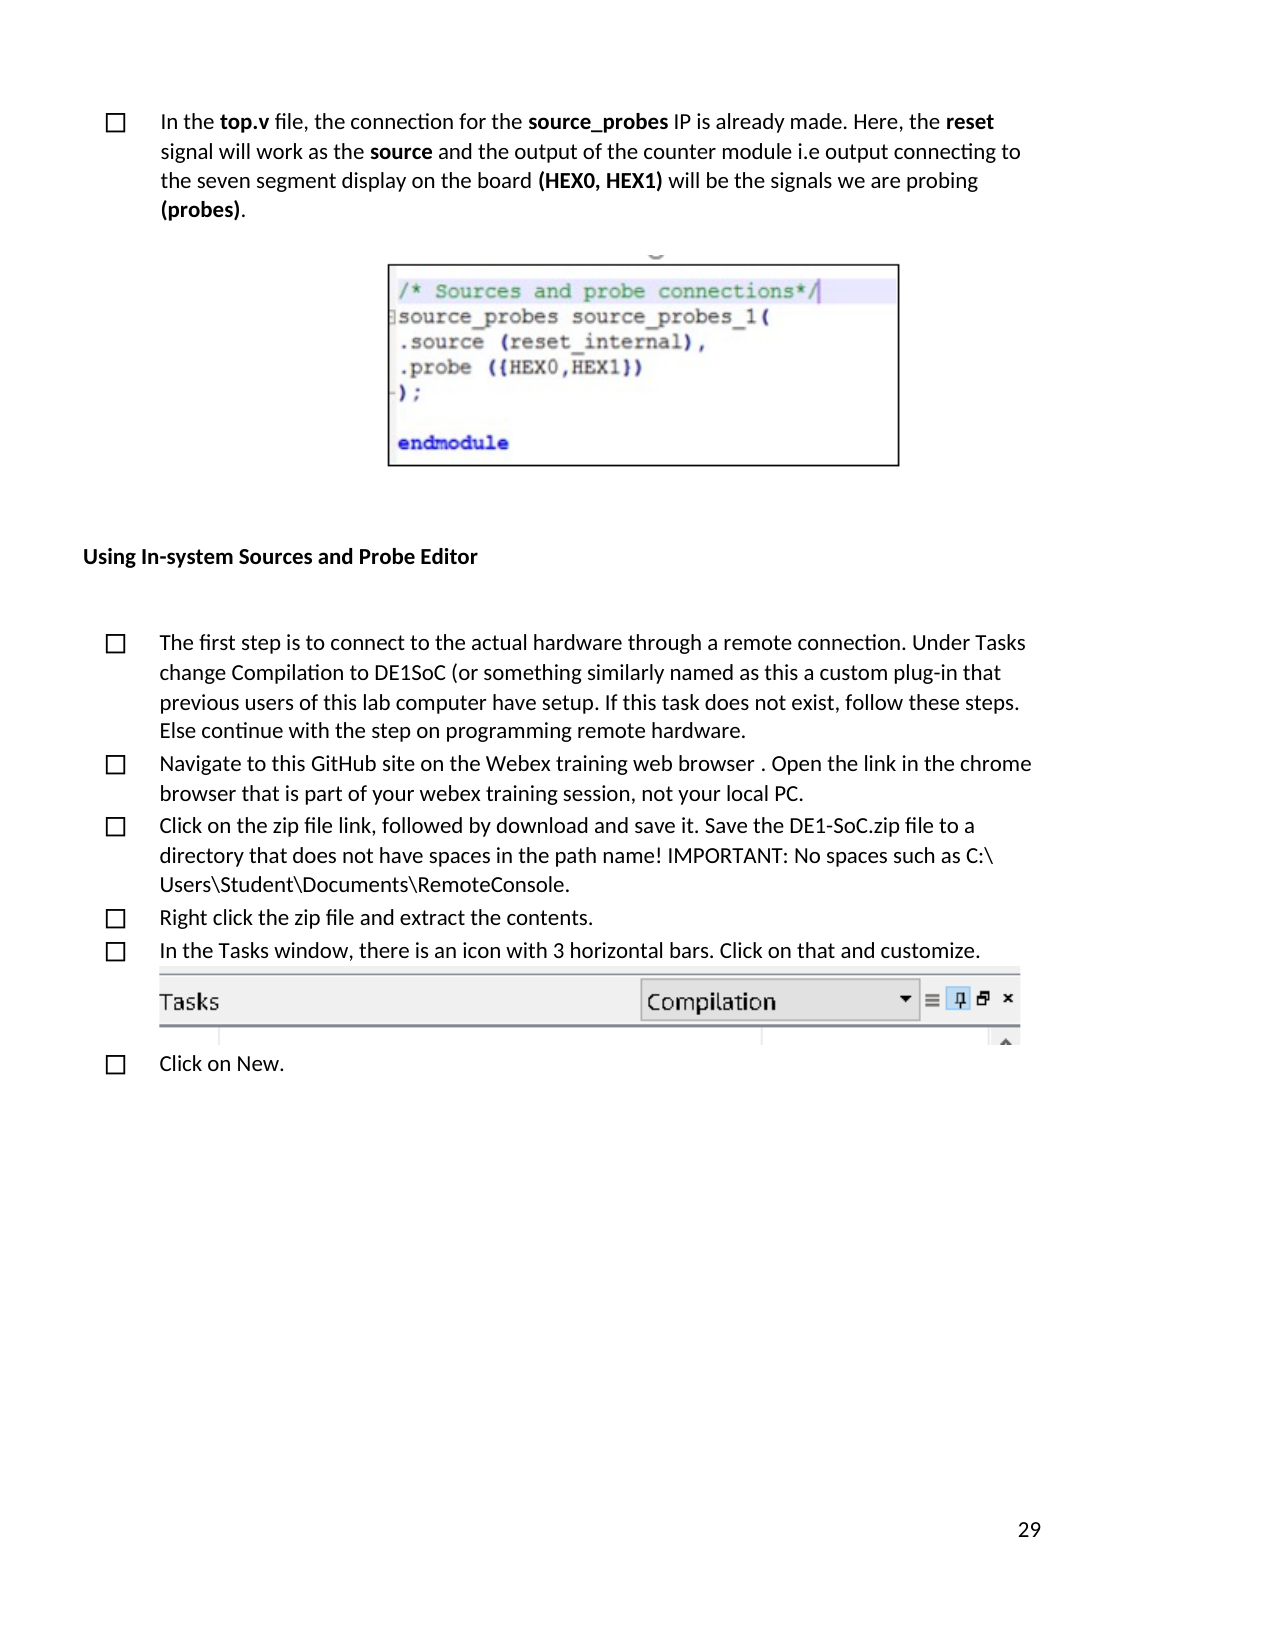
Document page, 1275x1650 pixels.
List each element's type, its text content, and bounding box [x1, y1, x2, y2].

list In the top.v file, the connection for the source_probes IP is already made. Here, the reset signal will work as the source and the output of the counter module i.e output connecting to the seven segment display on the board (HEX0, HEX1) will be the signals we are probing (probes). [122, 105, 1041, 223]
list Navigate to this GitHub site on the Webex training web browser . Open the link in the chrome browser that is part of your webex training session, not your local PC. [122, 747, 1041, 807]
list Click on New. [122, 1047, 1041, 1078]
subtitle Using In-system Sources and Probe Editor [83, 542, 1172, 570]
list Click on the zip file link, followed by download and save it. Save the DE1-SoC.zip file to a directory that does not have spaces in the path name! IMPORTANT: No spaces such as C:\Users\Student\Documents\RemoteConsole. [122, 809, 1041, 898]
picture [159, 966, 1021, 1045]
list Right click the zip file and extract the contents. [122, 901, 1041, 932]
picture [374, 255, 920, 487]
list The first step is to connect to the actual hardware through a remote connection. Under Tasks change Compilation to DE1SoC (or something similarly named as this a custom plug-in that previous users of this lab computer have setup. If this task does not exist, follow these steps. Else continue with the step on programming remote hardware. [122, 626, 1041, 745]
